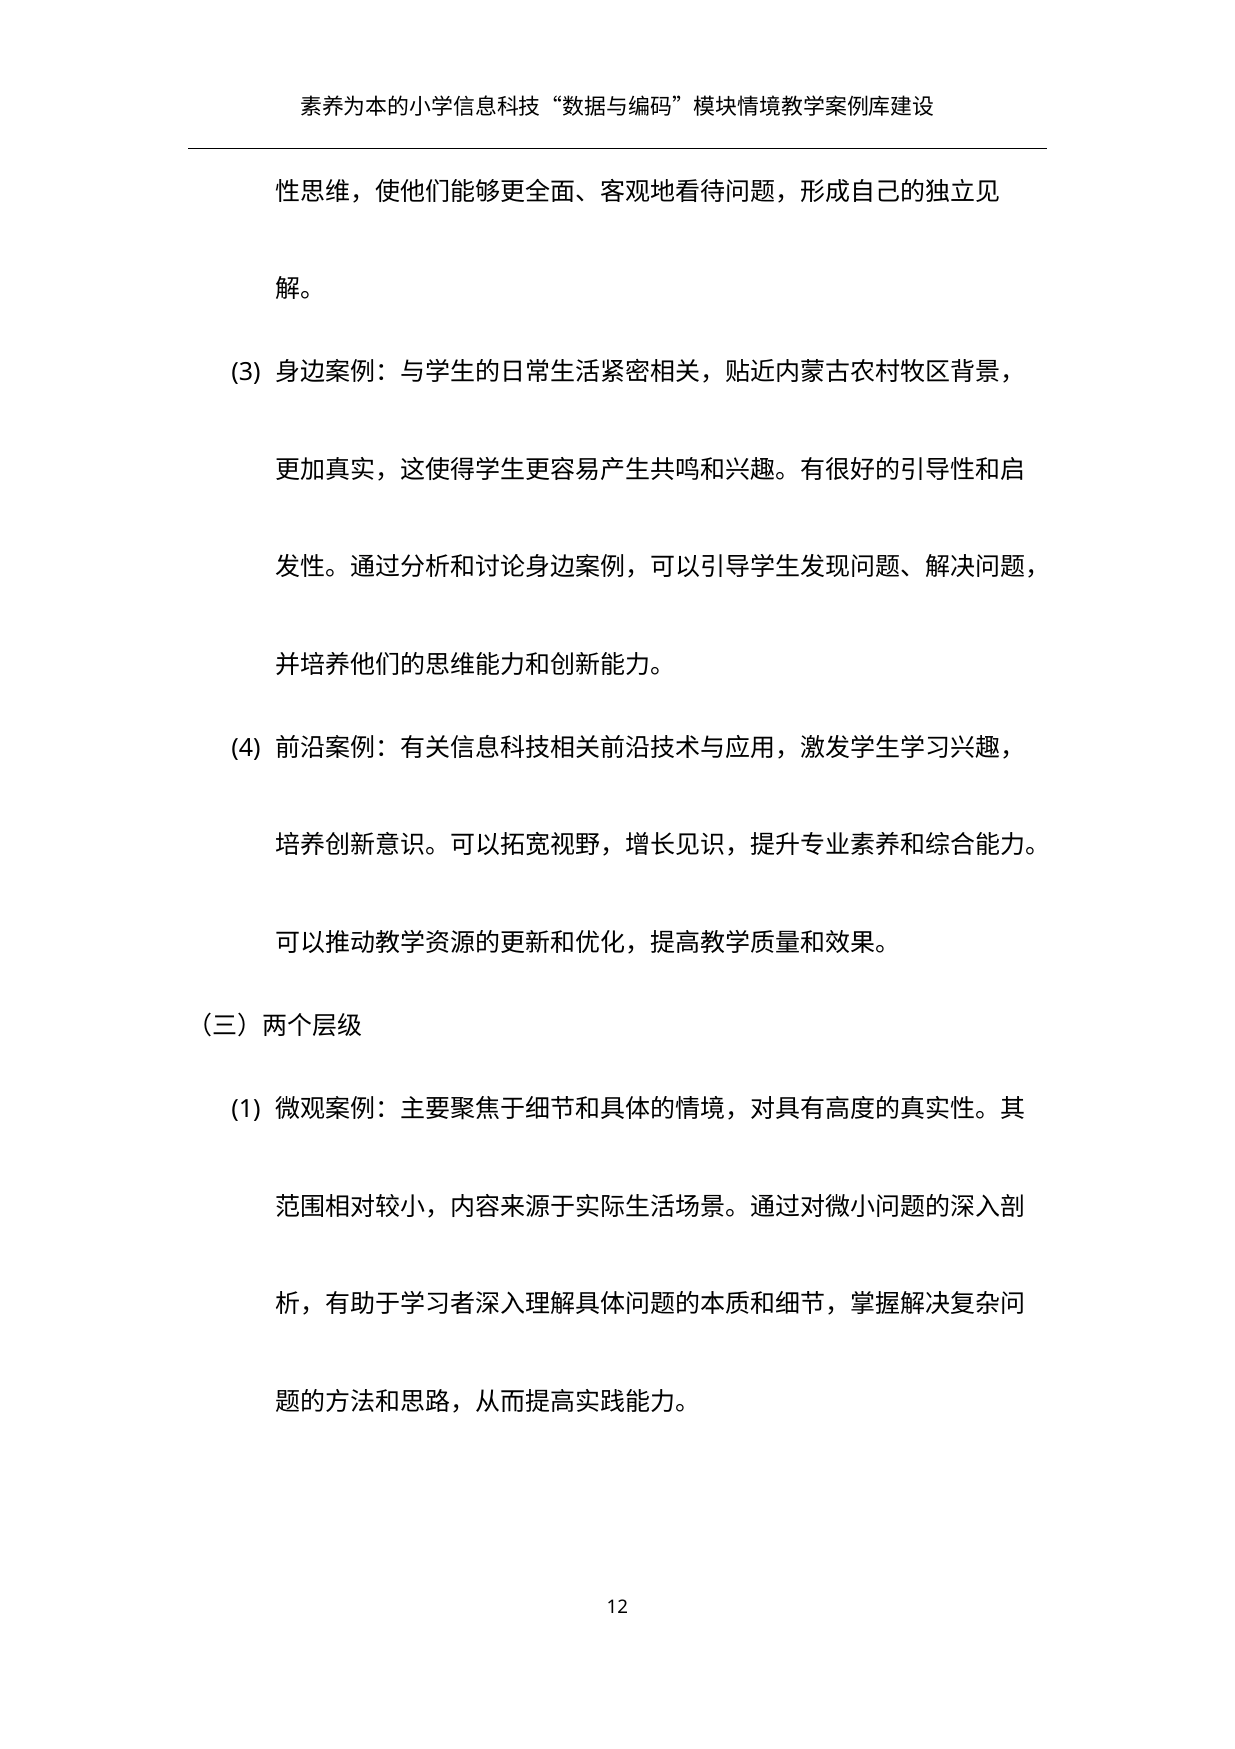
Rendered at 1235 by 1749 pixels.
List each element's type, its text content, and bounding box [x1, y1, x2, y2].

list 前沿案例：有关信息科技相关前沿技术与应用，激发学生学习兴趣，培养创新意识。可以拓宽视野，增长见识，提升专业素养和综合能力。可以推动教学资源的更新和优化，提高教学质量和效果。 [231, 713, 1047, 973]
list 身边案例：与学生的日常生活紧密相关，贴近内蒙古农村牧区背景，更加真实，这使得学生更容易产生共鸣和兴趣。有很好的引导性和启发性。通过分析和讨论身边案例，可以引导学生发现问题、解决问题，并培养他们的思维能力和创新能力。 [231, 337, 1047, 695]
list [231, 157, 1047, 319]
list 两个层级 [187, 991, 1047, 1056]
list 微观案例：主要聚焦于细节和具体的情境，对具有高度的真实性。其范围相对较小，内容来源于实际生活场景。通过对微小问题的深入剖析，有助于学习者深入理解具体问题的本质和细节，掌握解决复杂问题的方法和思路，从而提高实践能力。 [231, 1074, 1047, 1432]
